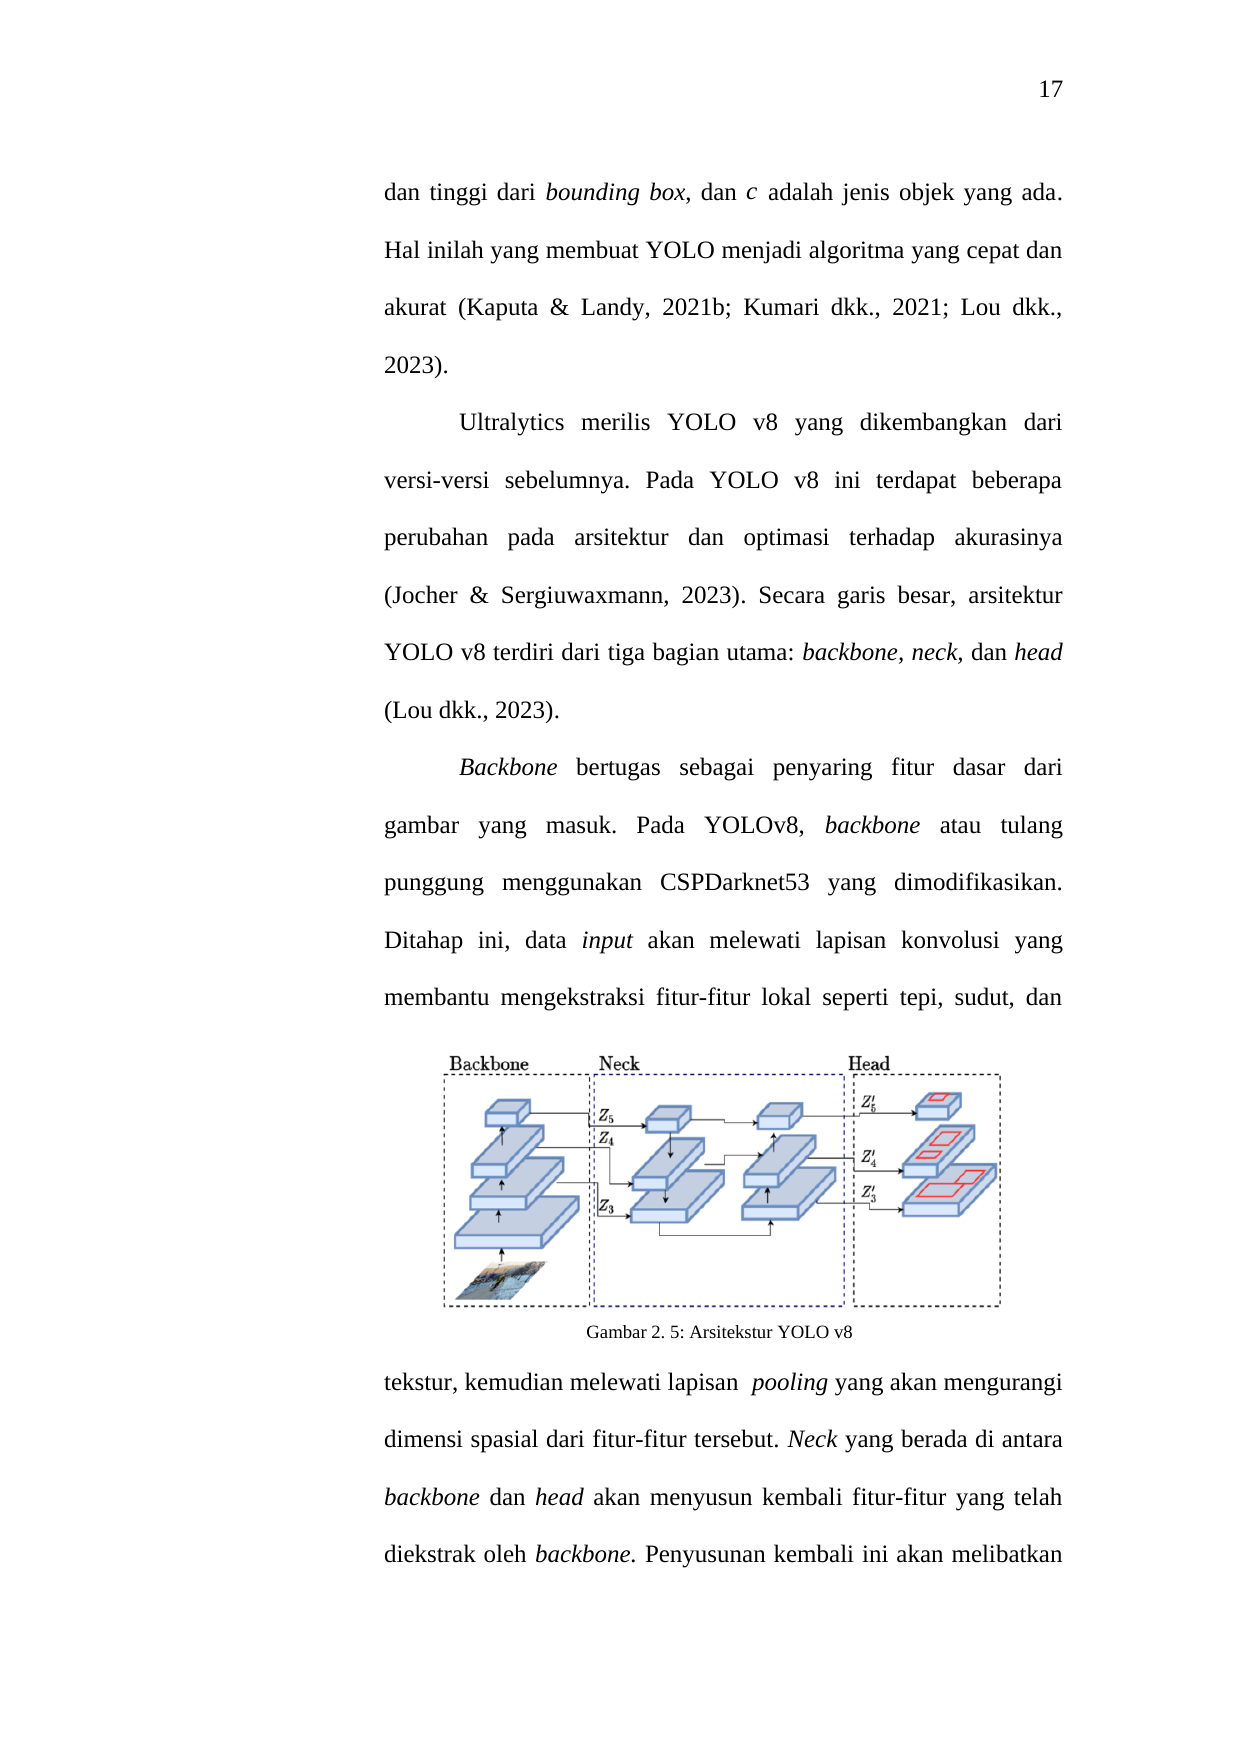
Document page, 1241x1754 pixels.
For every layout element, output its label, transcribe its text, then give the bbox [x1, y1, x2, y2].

picture [435, 1049, 1004, 1309]
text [384, 752, 1063, 1568]
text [384, 177, 1063, 378]
text Ultralytics merilis YOLO v8 yang dikembangkan dari versi-versi sebelumnya. Pada YOLO v8 ini terdapat beberapa perubahan pada arsitektur dan optimasi terhadap akurasinya . Secara garis besar, arsitektur YOLO v8 terdiri dari tiga bagian utama: backbone, neck, dan head . [384, 407, 1063, 723]
